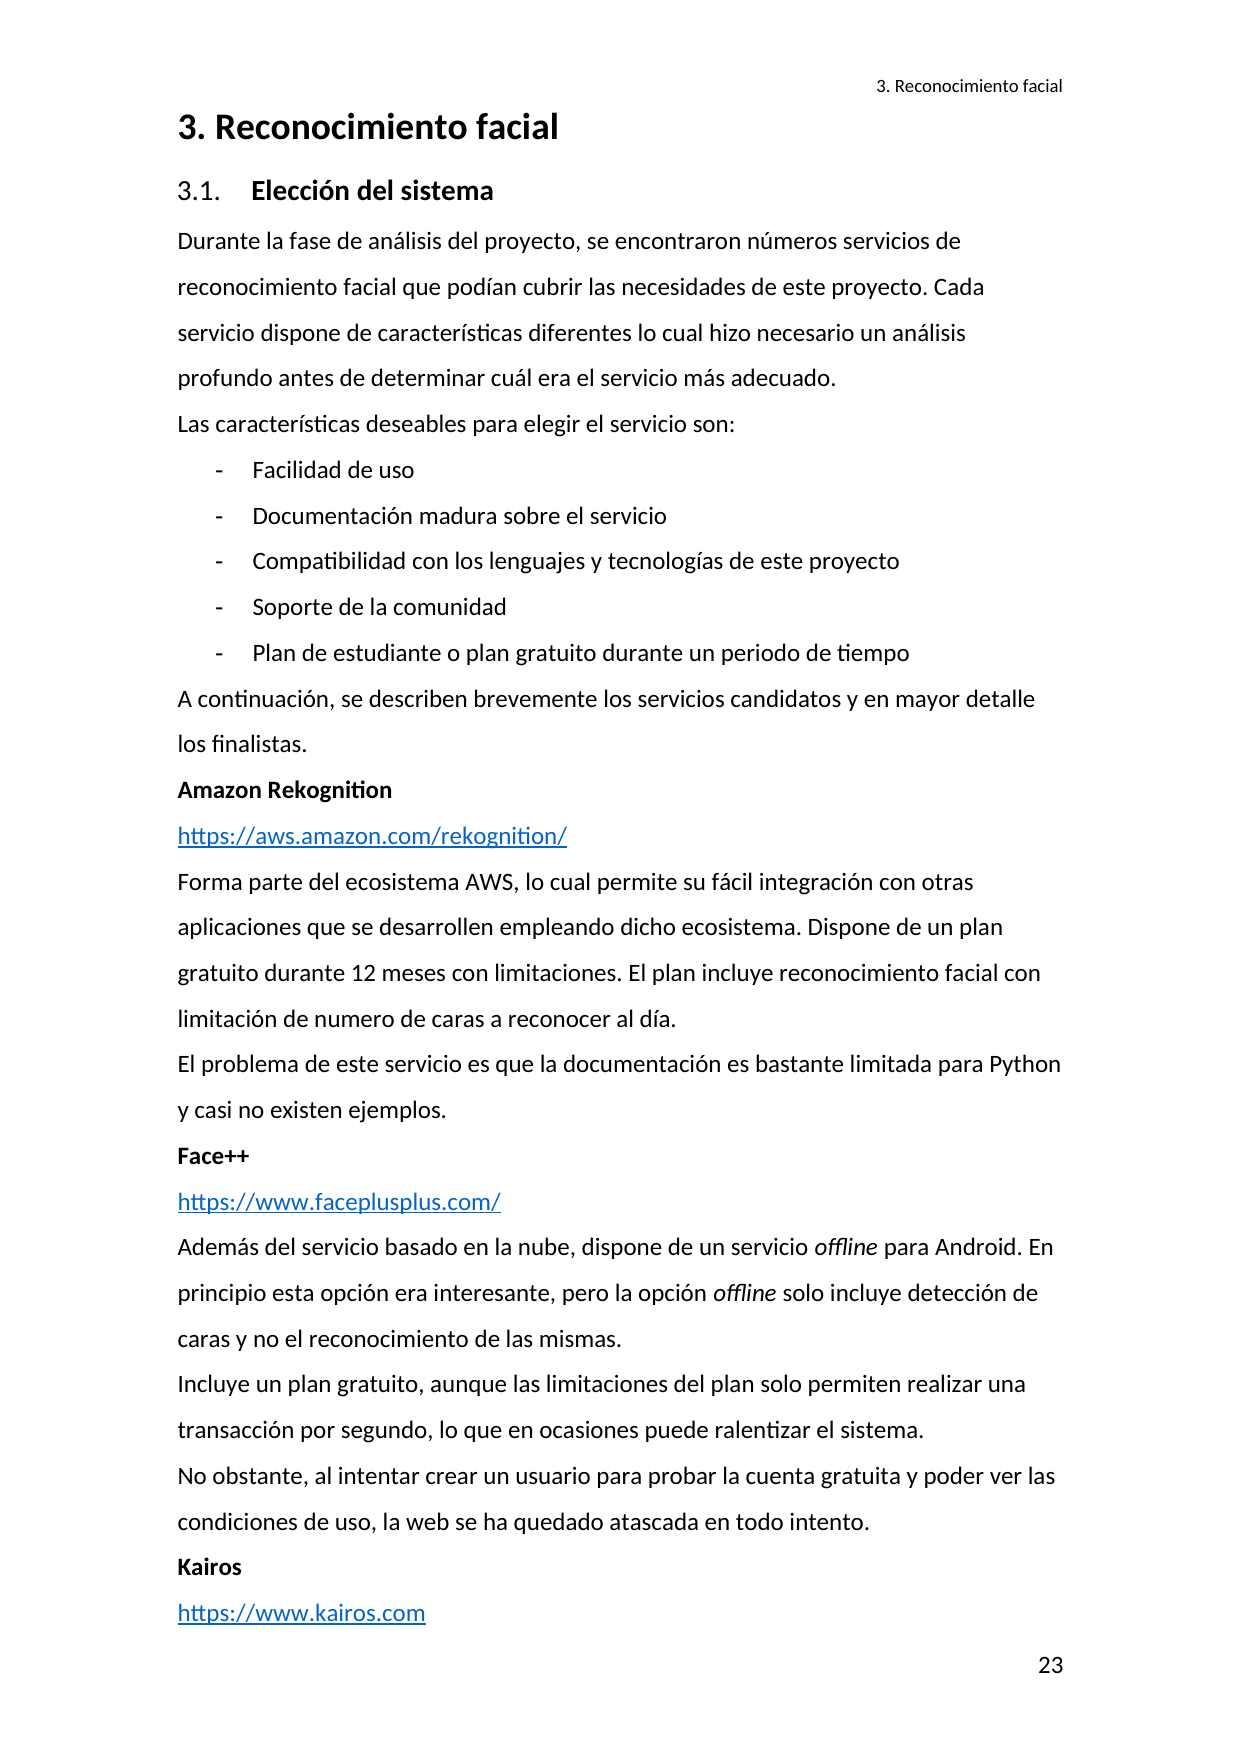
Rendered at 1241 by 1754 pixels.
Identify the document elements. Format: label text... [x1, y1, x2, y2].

text Incluye un plan gratuito, aunque las limitaciones del plan solo permiten realizar una transacción por segundo, lo que en ocasiones puede ralentizar el sistema. [177, 1369, 1063, 1445]
text Las características deseables para elegir el servicio son: [177, 408, 1063, 439]
text Face++ [177, 1140, 1063, 1171]
text Además del servicio basado en la nube, dispone de un servicio offline para Android. En principio esta opción era interesante, pero la opción offline solo incluye detección de caras y no el reconocimiento de las mismas. [177, 1231, 1063, 1353]
text Durante la fase de análisis del proyecto, se encontraron números servicios de reconocimiento facial que podían cubrir las necesidades de este proyecto. Cada servicio dispone de características diferentes lo cual hizo necesario un análisis profundo antes de determinar cuál era el servicio más adecuado. [177, 225, 1063, 393]
text Forma parte del ecosistema AWS, lo cual permite su fácil integración con otras aplicaciones que se desarrollen empleando dicho ecosistema. Dispone de un plan gratuito durante 12 meses con limitaciones. El plan incluye reconocimiento facial con limitación de numero de caras a reconocer al día. [177, 866, 1063, 1033]
text Reconocimiento facial [177, 103, 1063, 149]
text No obstante, al intentar crear un usuario para probar la cuenta gratuita y poder ver las condiciones de uso, la web se ha quedado atascada en todo intento. [177, 1460, 1063, 1536]
text A continuación, se describen brevemente los servicios candidatos y en mayor detalle los finalistas. [177, 683, 1063, 759]
text Elección del sistema [177, 172, 1063, 208]
list Plan de estudiante o plan gratuito durante un periodo de tiempo [215, 637, 1063, 667]
text https://aws.amazon.com/rekognition/ [177, 820, 1063, 850]
list Documentación madura sobre el servicio [215, 500, 1063, 530]
text https://www.kairos.com [177, 1597, 1063, 1628]
list Compatibilidad con los lenguajes y tecnologías de este proyecto [215, 546, 1063, 576]
list Facilidad de uso [215, 454, 1063, 484]
text https://www.faceplusplus.com/ [177, 1186, 1063, 1216]
text Kairos [177, 1552, 1063, 1582]
text El problema de este servicio es que la documentación es bastante limitada para Python y casi no existen ejemplos. [177, 1048, 1063, 1125]
list Soporte de la comunidad [215, 591, 1063, 622]
text Amazon Rekognition [177, 774, 1063, 805]
